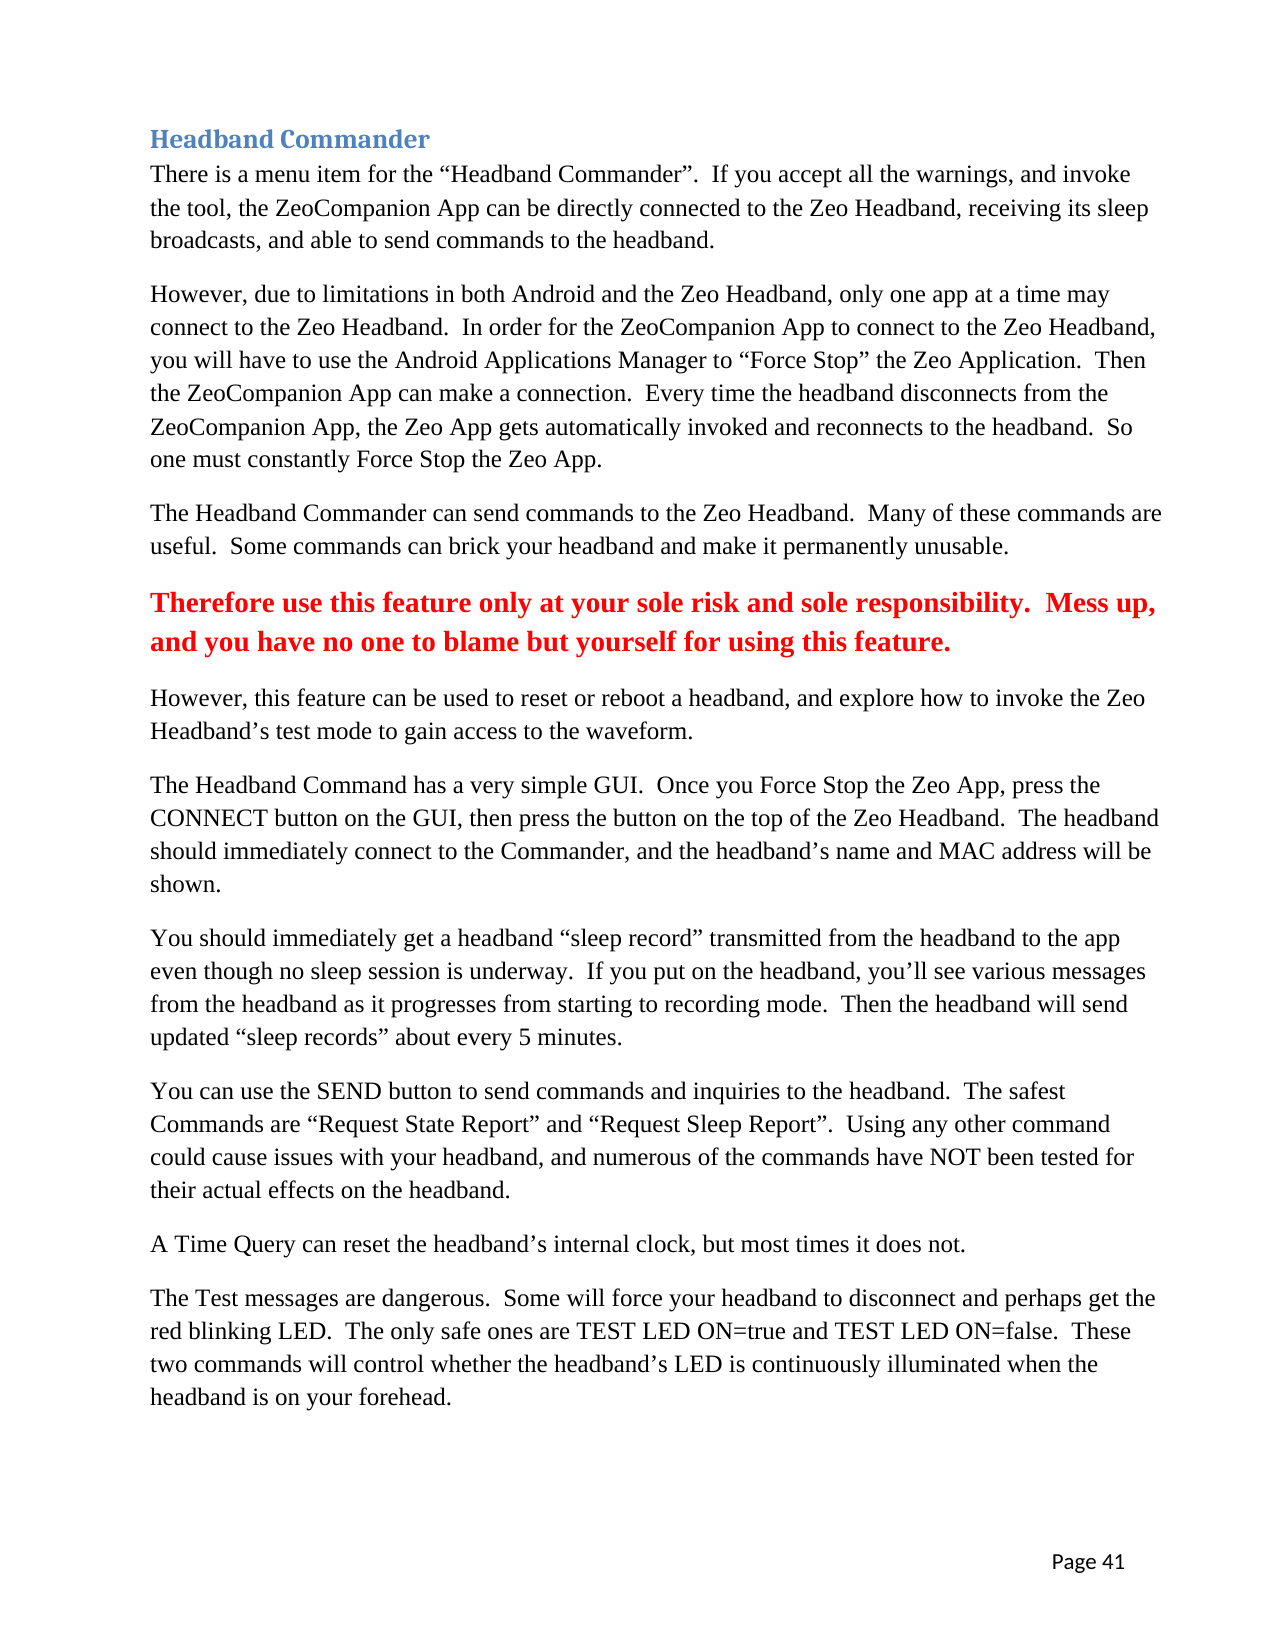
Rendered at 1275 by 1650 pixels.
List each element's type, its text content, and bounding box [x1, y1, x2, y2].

text A Time Query can reset the headband’s internal clock, but most times it does not. [150, 1229, 1162, 1258]
subtitle Headband Commander [150, 124, 1162, 155]
text The Headband Commander can send commands to the Zeo Headband. Many of these commands are useful. Some commands can brick your headband and make it permanently unusable. [150, 498, 1162, 560]
text The Headband Command has a very simple GUI. Once you Force Stop the Zeo App, press the CONNECT button on the GUI, then press the button on the top of the Zeo Headband. The headband should immediately connect to the Commander, and the headband’s name and MAC address will be shown. [150, 770, 1162, 898]
text The Test messages are dangerous. Some will force your headband to disconnect and perhaps get the red blinking LED. The only safe ones are TEST LED ON=true and TEST LED ON=false. These two commands will control whether the headband’s LED is continuously illuminated when the headband is on your forehead. [150, 1283, 1162, 1411]
text There is a menu item for the “Headband Commander”. If you accept all the warnings, and invoke the tool, the ZeoCompanion App can be directly connected to the Zeo Headband, receiving its sleep broadcasts, and able to send commands to the headband. [150, 159, 1162, 254]
text Therefore use this feature only at your sole risk and sole responsibility. Mess up, and you have no one to blame but yourself for using this feature. [150, 585, 1162, 657]
text You should immediately get a headband “sleep record” transmitted from the headband to the app even though no sleep session is underway. If you put on the headband, you’ll see various messages from the headband as it progresses from starting to recording mode. Then the headband will send updated “sleep records” about every 5 minutes. [150, 923, 1162, 1051]
text You can use the SEND button to send commands and inquiries to the headband. The safest Commands are “Request State Report” and “Request Sleep Report”. Using any other command could cause issues with your headband, and numerous of the commands have NOT been tested for their actual effects on the headband. [150, 1076, 1162, 1204]
text However, this feature can be used to reset or reboot a headband, and explore how to invoke the Zeo Headband’s test mode to gain access to the waveform. [150, 683, 1162, 745]
text However, due to limitations in both Android and the Zeo Headband, only one app at a time may connect to the Zeo Headband. In order for the ZeoCompanion App to connect to the Zeo Headband, you will have to use the Android Applications Manager to “Force Stop” the Zeo Application. Then the ZeoCompanion App can make a connection. Every time the headband disconnects from the ZeoCompanion App, the Zeo App gets automatically invoked and reconnects to the headband. So one must constantly Force Stop the Zeo App. [150, 279, 1162, 473]
